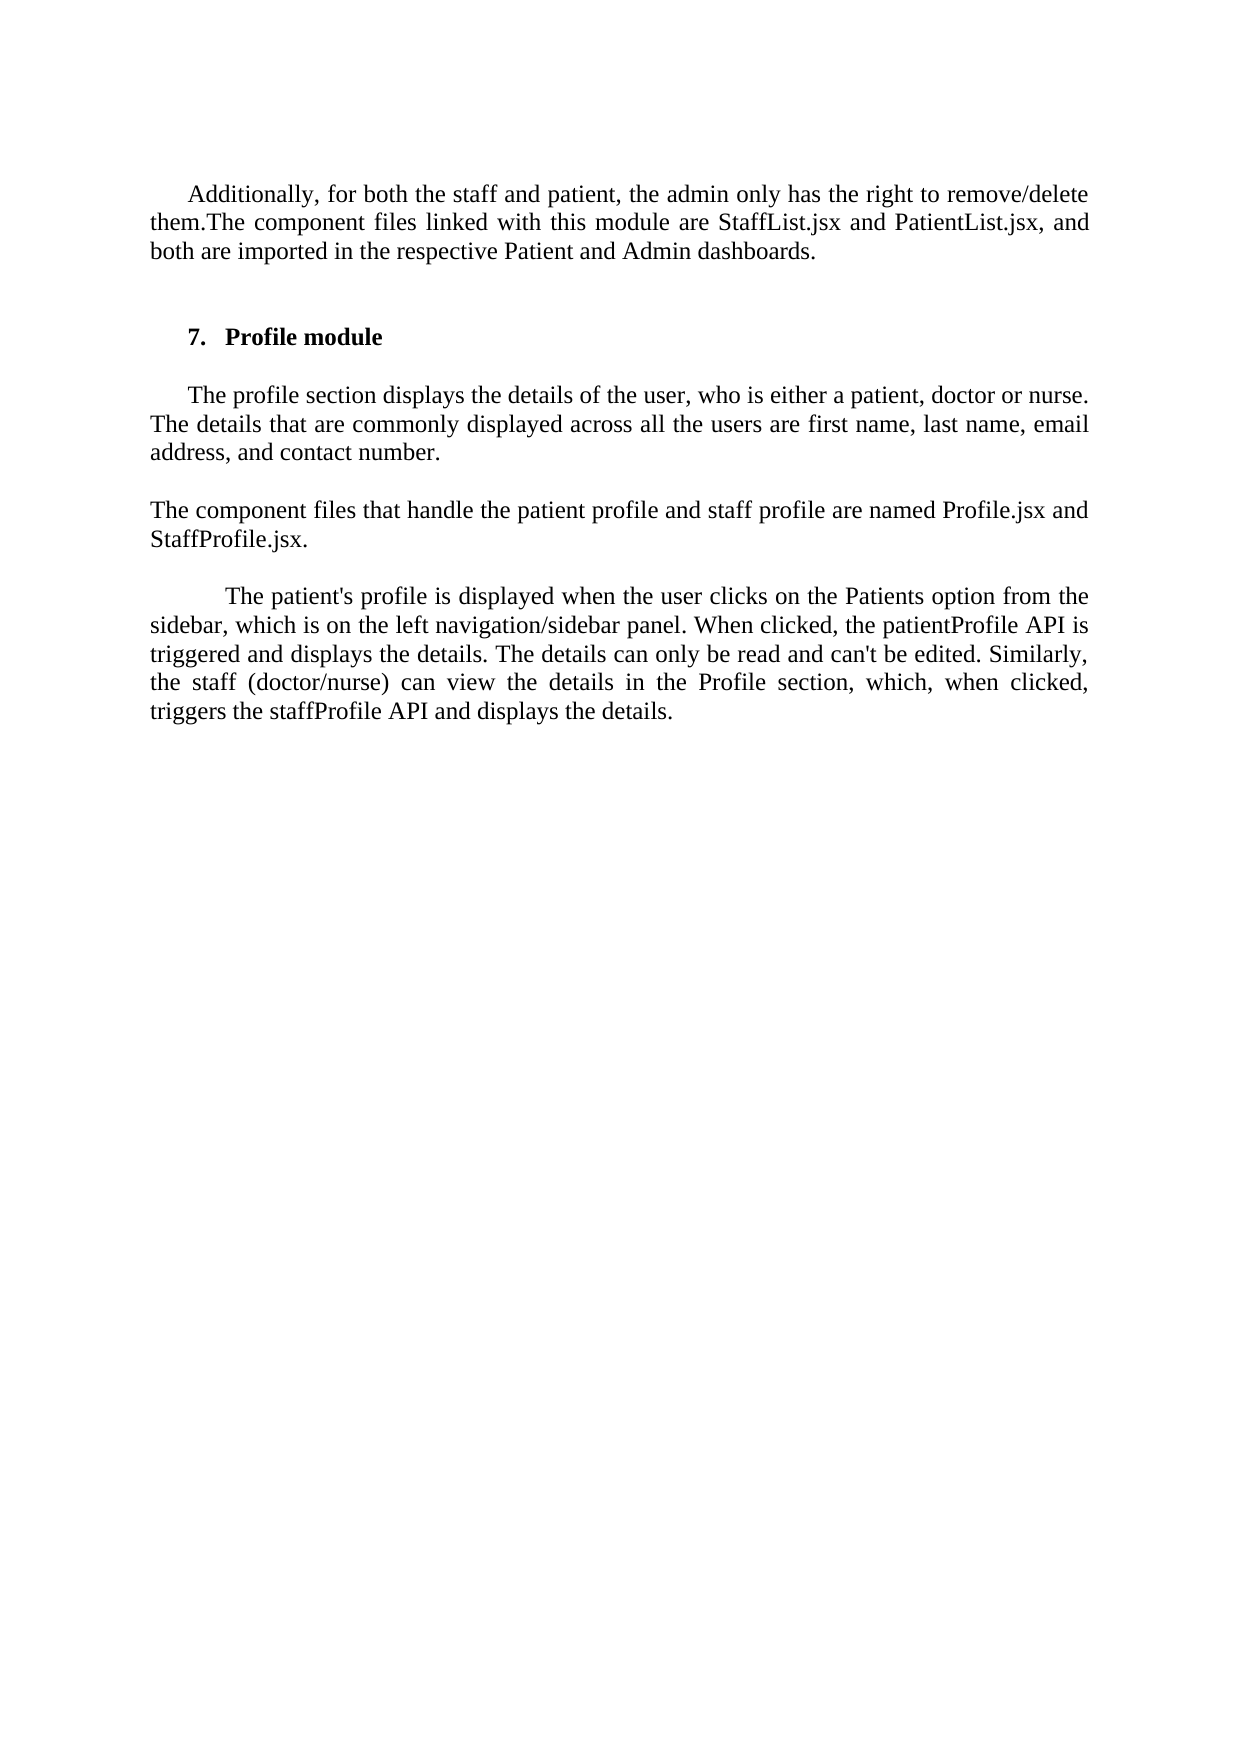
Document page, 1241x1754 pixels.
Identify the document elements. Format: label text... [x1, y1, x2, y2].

text The profile section displays the details of the user, who is either a patient, doctor or nurse. The details that are commonly displayed across all the users are first name, last name, email address, and contact number. [150, 380, 1090, 466]
text The component files that handle the patient profile and staff profile are named Profile.jsx and StaffProfile.jsx. [150, 495, 1090, 552]
text The patient's profile is displayed when the user clicks on the Patients option from the sidebar, which is on the left navigation/sidebar panel. When clicked, the patientProfile API is triggered and displays the details. The details can only be read and can't be edited. Similarly, the staff (doctor/nurse) can view the details in the Profile section, which, when clicked, triggers the staffProfile API and displays the details. [150, 581, 1090, 725]
text Additionally, for both the staff and patient, the admin only has the right to remove/delete them.The component files linked with this module are StaffList.jsx and PatientList.jsx, and both are imported in the respective Patient and Admin dashboards. [150, 179, 1090, 265]
list Profile module [187, 322, 1090, 351]
